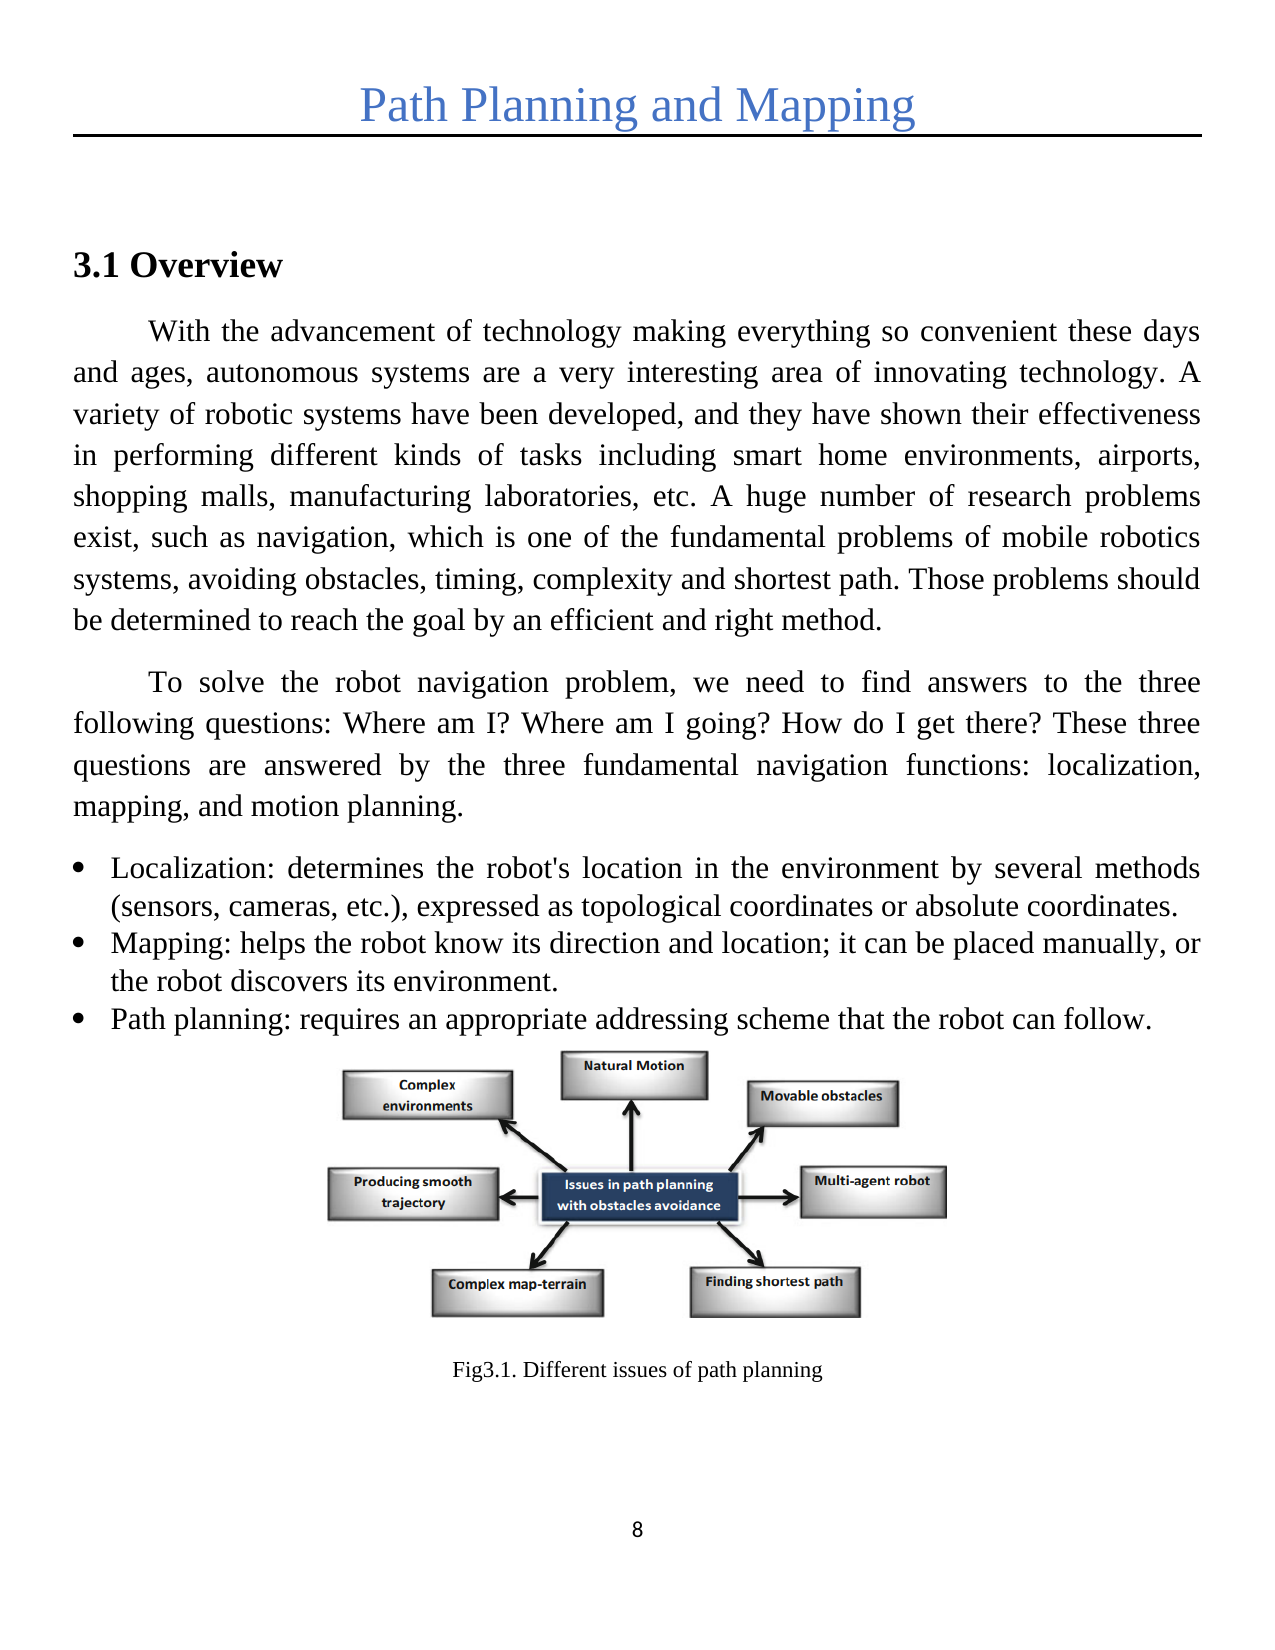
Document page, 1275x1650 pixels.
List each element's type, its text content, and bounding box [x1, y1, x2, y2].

text Fig3.1. Different issues of path planning [73, 1356, 1202, 1383]
text To solve the robot navigation problem, we need to find answers to the three following questions: Where am I? Where am I going? How do I get there? These three questions are answered by the three fundamental navigation functions: localization, mapping, and motion planning. [73, 663, 1202, 823]
text Path Planning and Mapping [73, 75, 1202, 134]
text 3.1 Overview [73, 242, 1202, 285]
list Localization: determines the robot's location in the environment by several methods (sensors, cameras, etc.), expressed as topological coordinates or absolute coordinates. [73, 849, 1202, 923]
picture [287, 1037, 988, 1332]
text With the advancement of technology making everything so convenient these days and ages, autonomous systems are a very interesting area of innovating technology. A variety of robotic systems have been developed, and they have shown their effectiveness in performing different kinds of tasks including smart home environments, airports, shopping malls, manufacturing laboratories, etc. A huge number of research problems exist, such as navigation, which is one of the fundamental problems of mobile robotics systems, avoiding obstacles, timing, complexity and shortest path. Those problems should be determined to reach the goal by an efficient and right method. [73, 312, 1202, 637]
list Mapping: helps the robot know its direction and location; it can be placed manually, or the robot discovers its environment. [73, 924, 1202, 998]
list Path planning: requires an appropriate addressing scheme that the robot can follow. [73, 1000, 1202, 1036]
